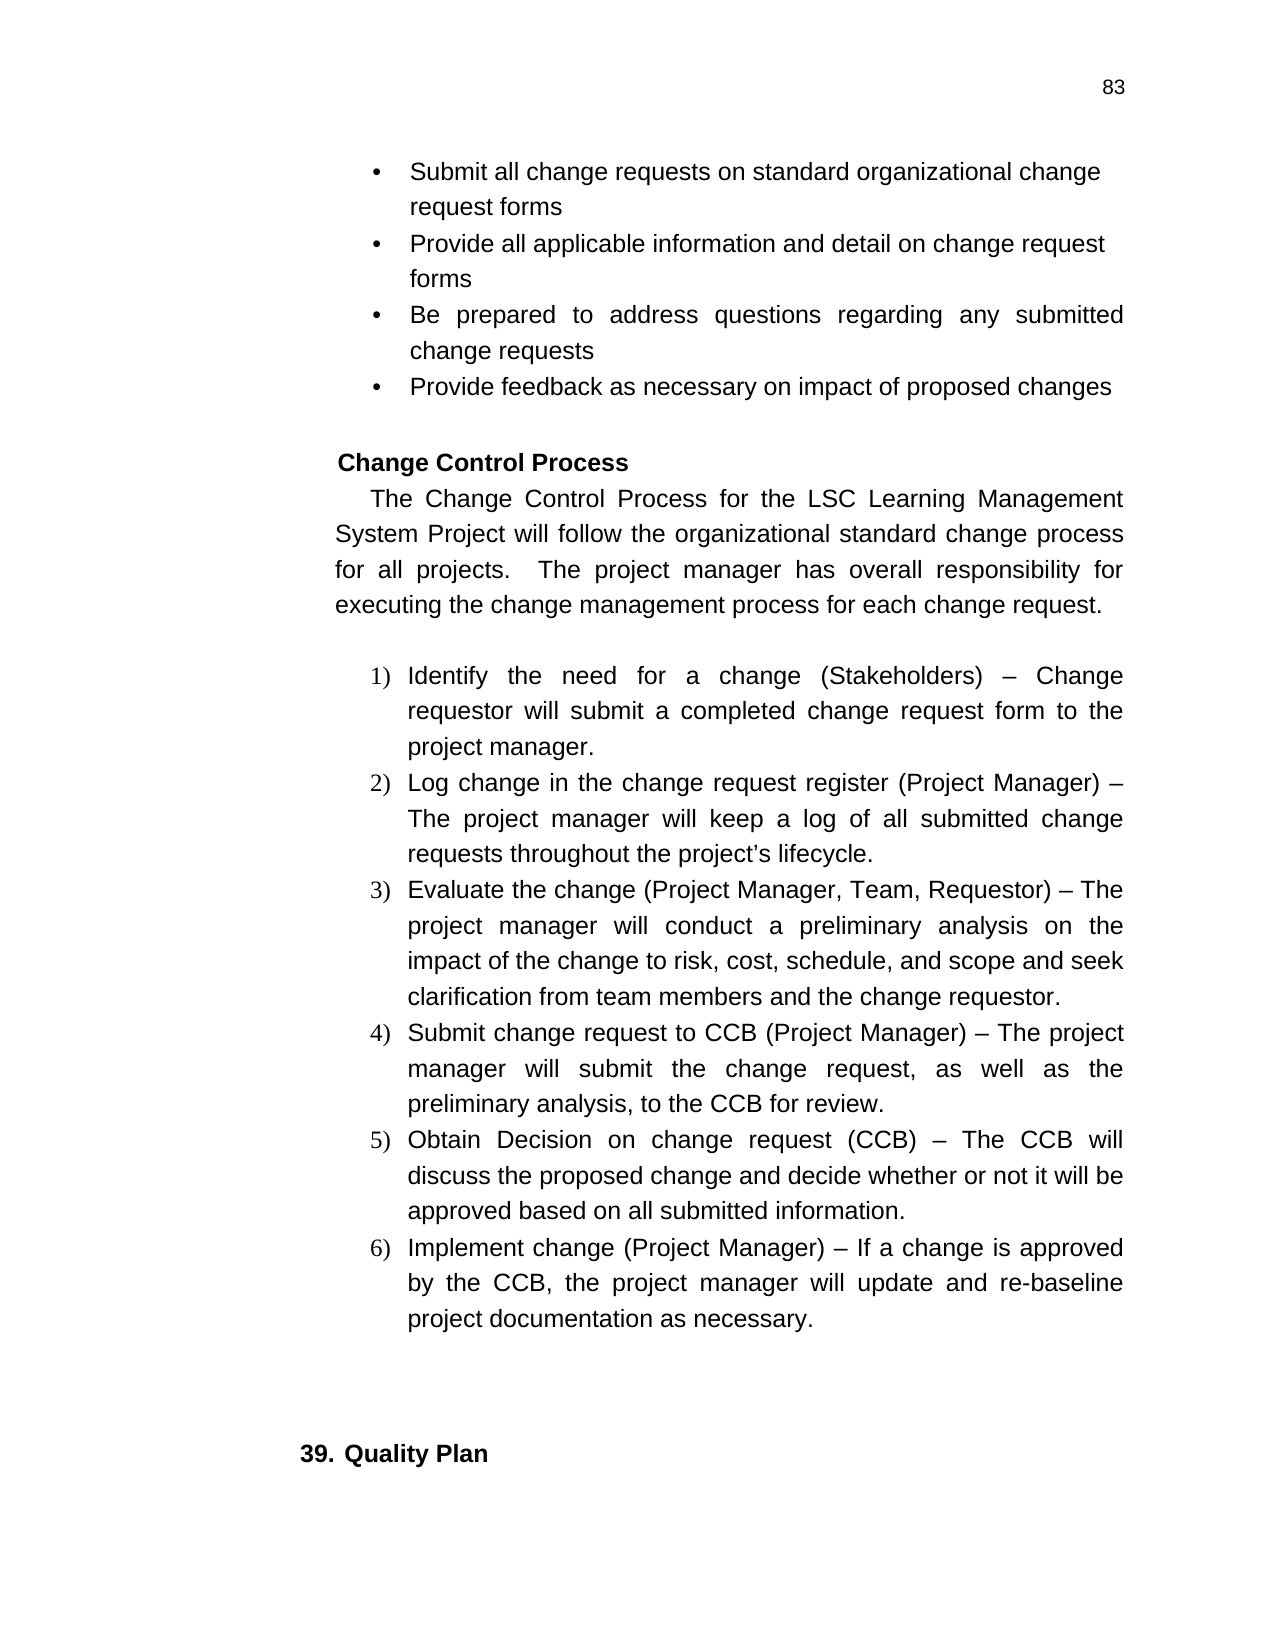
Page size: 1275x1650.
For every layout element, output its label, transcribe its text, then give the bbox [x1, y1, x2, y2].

list Evaluate the change (Project Manager, Team, Requestor) – The project manager will conduct a preliminary analysis on the impact of the change to risk, cost, schedule, and scope and seek clarification from team members and the change requestor. [370, 869, 1125, 1010]
list Be prepared to address questions regarding any submitted change requests [372, 294, 1125, 364]
list Log change in the change request register (Project Manager) – The project manager will keep a log of all submitted change requests throughout the project’s lifecycle. [370, 761, 1125, 868]
list Identify the need for a change (Stakeholders) – Change requestor will submit a completed change request form to the project manager. [370, 654, 1125, 760]
list Submit change request to CCB (Project Manager) – The project manager will submit the change request, as well as the preliminary analysis, to the CCB for review. [370, 1011, 1125, 1118]
list Implement change (Project Manager) – If a change is approved by the CCB, the project manager will update and re-baseline project documentation as necessary. [370, 1226, 1125, 1332]
list Provide feedback as necessary on impact of proposed changes [372, 366, 1125, 401]
subtitle Change Control Process [337, 442, 1125, 477]
list Submit all change requests on standard organizational change request forms [372, 150, 1125, 221]
subtitle Quality Plan [300, 1432, 1125, 1468]
list Obtain Decision on change request (CCB) – The CCB will discuss the proposed change and decide whether or not it will be approved based on all submitted information. [370, 1119, 1125, 1225]
list Provide all applicable information and detail on change request forms [372, 222, 1125, 293]
text The Change Control Process for the LSC Learning Management System Project will follow the organizational standard change process for all projects. The project manager has overall responsibility for executing the change management process for each change request. [335, 477, 1125, 619]
